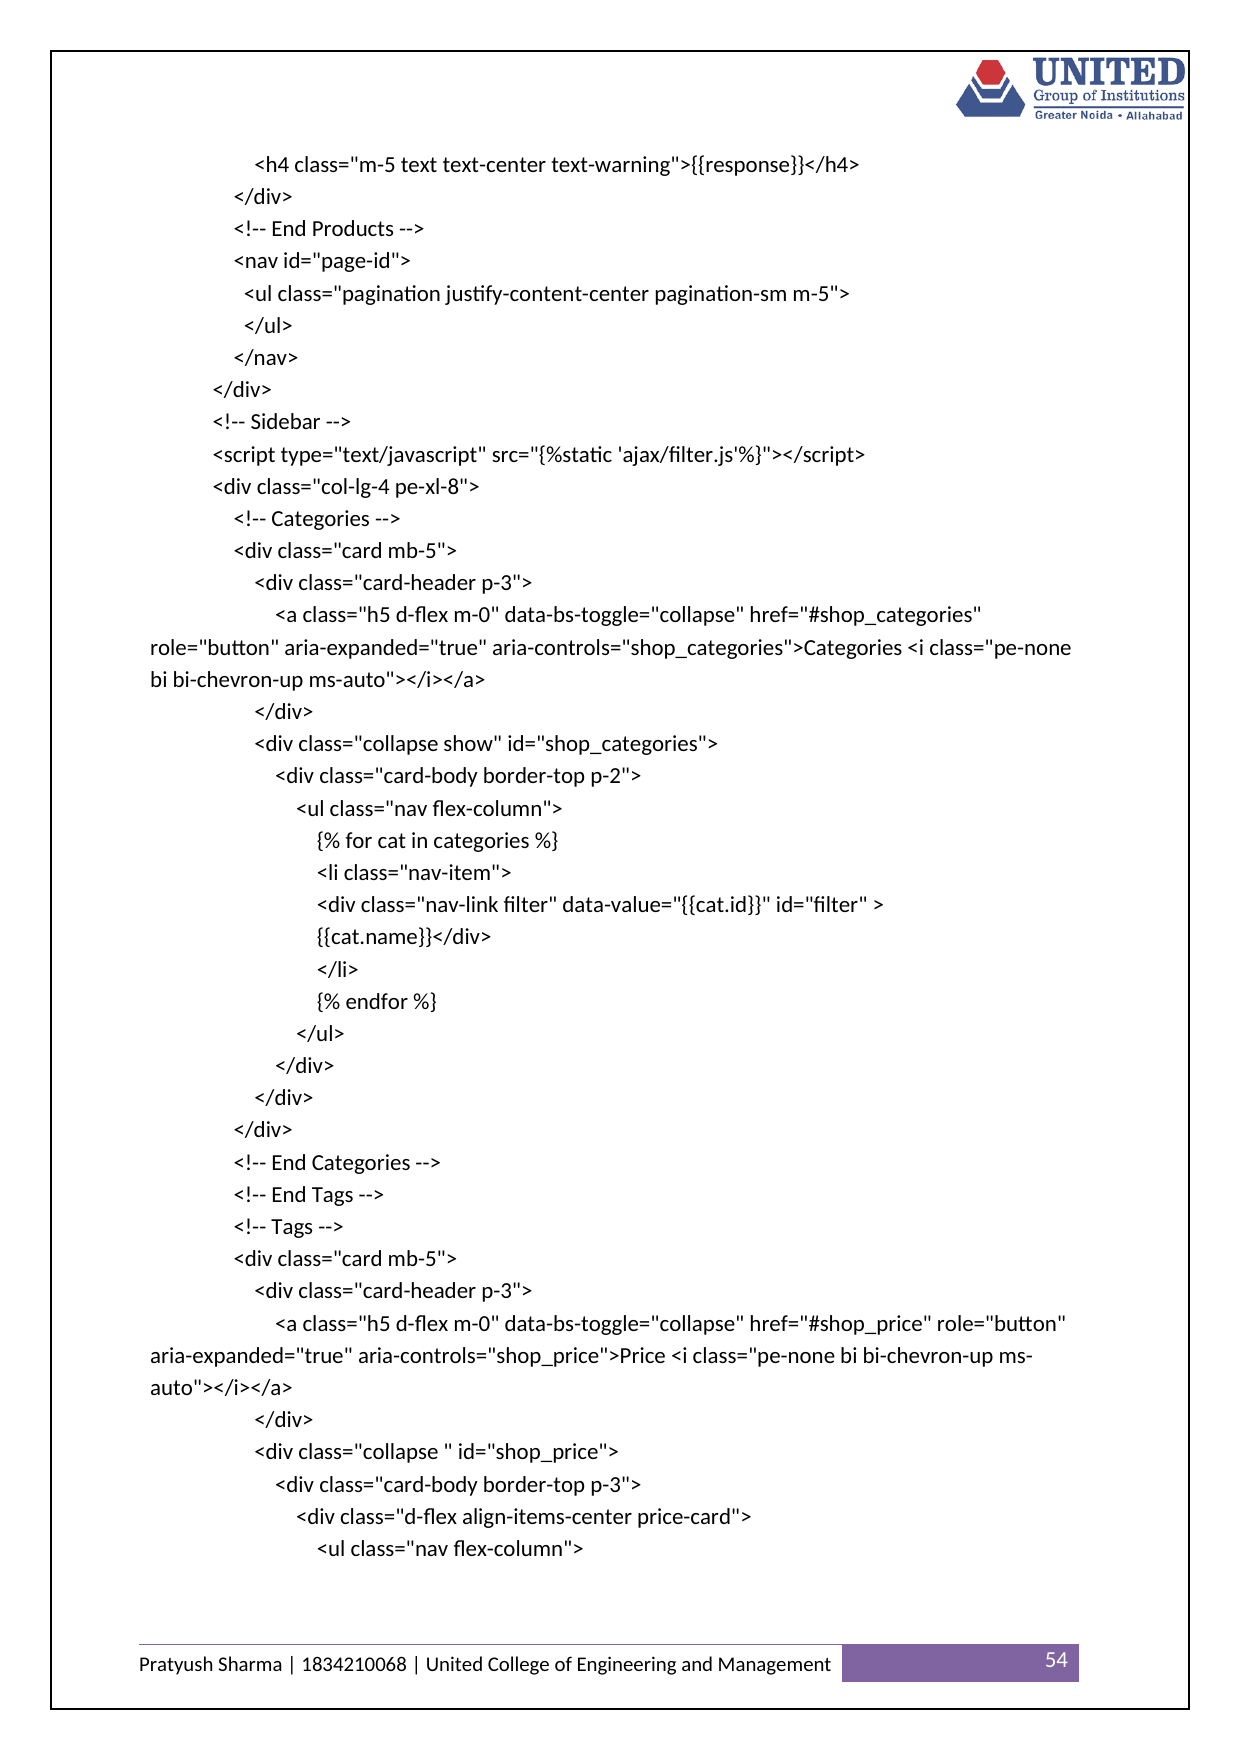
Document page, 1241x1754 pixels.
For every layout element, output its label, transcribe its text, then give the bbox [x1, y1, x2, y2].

text <div class="card mb-5"> [150, 536, 1090, 564]
text </div> [150, 375, 1090, 403]
text </div> [150, 1405, 1090, 1433]
text <li class="nav-item"> [150, 858, 1090, 886]
text <div class="card-header p-3"> [150, 1277, 1090, 1304]
text <div class="collapse show" id="shop_categories"> [150, 729, 1090, 757]
text </div> [150, 1083, 1090, 1111]
text <a class="h5 d-flex m-0" data-bs-toggle="collapse" href="#shop_price" role="button" aria-expanded="true" aria-controls="shop_price">Price <i class="pe-none bi bi-chevron-up ms-auto"></i></a> [150, 1309, 1090, 1401]
text <div class="card-header p-3"> [150, 568, 1090, 596]
text <h4 class="m-5 text text-center text-warning">{{response}}</h4> [150, 150, 1090, 178]
text <div class="nav-link filter" data-value="{{cat.id}}" id="filter" > [150, 890, 1090, 918]
text {% endfor %} [150, 987, 1090, 1015]
text <!-- Sidebar --> [150, 407, 1090, 436]
text <!-- End Categories --> [150, 1148, 1090, 1176]
text <div class="col-lg-4 pe-xl-8"> [150, 472, 1090, 500]
text <ul class="nav flex-column"> [150, 1534, 1090, 1562]
text {% for cat in categories %} [150, 826, 1090, 854]
text </div> [150, 182, 1090, 210]
text <!-- Categories --> [150, 504, 1090, 532]
text </li> [150, 955, 1090, 983]
text </nav> [150, 343, 1090, 371]
text <ul class="nav flex-column"> [150, 794, 1090, 822]
text <!-- End Products --> [150, 214, 1090, 242]
text <div class="d-flex align-items-center price-card"> [150, 1502, 1090, 1530]
picture [952, 53, 1186, 124]
text {{cat.name}}</div> [150, 922, 1090, 951]
text </ul> [150, 1019, 1090, 1047]
text <script type="text/javascript" src="{%static 'ajax/filter.js'%}"></script> [150, 440, 1090, 468]
text <a class="h5 d-flex m-0" data-bs-toggle="collapse" href="#shop_categories" role="button" aria-expanded="true" aria-controls="shop_categories">Categories <i class="pe-none bi bi-chevron-up ms-auto"></i></a> [150, 601, 1090, 693]
text </div> [150, 697, 1090, 725]
text </ul> [150, 311, 1090, 339]
text <!-- Tags --> [150, 1212, 1090, 1240]
text <div class="card mb-5"> [150, 1244, 1090, 1272]
text <div class="collapse " id="shop_price"> [150, 1437, 1090, 1466]
text </div> [150, 1051, 1090, 1079]
text <div class="card-body border-top p-3"> [150, 1470, 1090, 1498]
text </div> [150, 1116, 1090, 1144]
text <ul class="pagination justify-content-center pagination-sm m-5"> [150, 279, 1090, 307]
text <nav id="page-id"> [150, 247, 1090, 274]
text <div class="card-body border-top p-2"> [150, 762, 1090, 789]
text <!-- End Tags --> [150, 1180, 1090, 1208]
